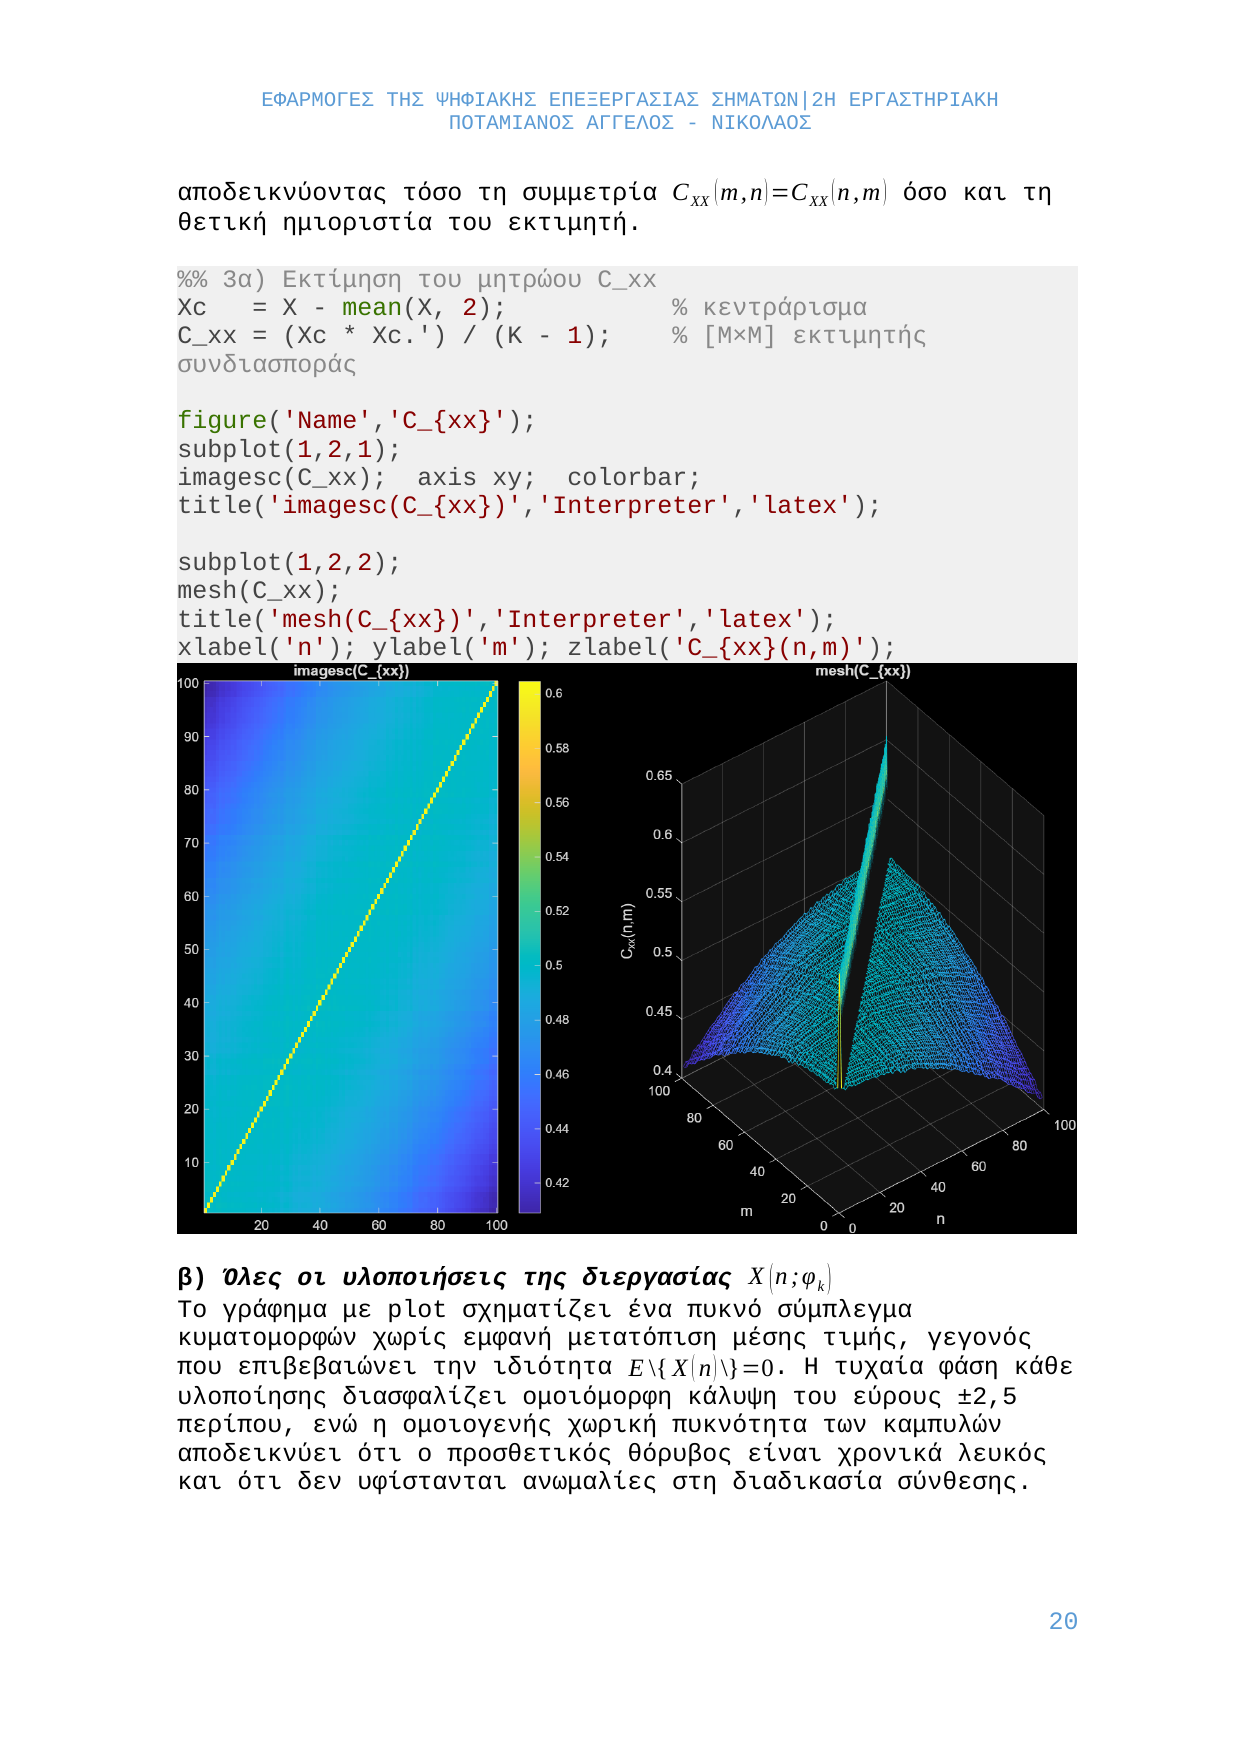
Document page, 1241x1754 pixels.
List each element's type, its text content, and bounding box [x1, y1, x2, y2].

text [177, 177, 1078, 238]
text β) Όλες οι υλοποιήσεις της διεργασίας Το γράφημα με plot σχηματίζει ένα πυκνό σύμπλεγμα κυματομορφών χωρίς εμφανή μετατόπιση μέσης τιμής, γεγονός που επιβεβαιώνει την ιδιότητα . Η τυχαία φάση κάθε υλοποίησης διασφαλίζει ομοιόμορφη κάλυψη του εύρους ±2,5 περίπου, ενώ η ομοιογενής χωρική πυκνότητα των καμπυλών αποδεικνύει ότι ο προσθετικός θόρυβος είναι χρονικά λευκός και ότι δεν υφίστανται ανωμαλίες στη διαδικασία σύνθεσης. [177, 1261, 1078, 1497]
text %% 3α) Εκτίμηση του μητρώου C_xx Xc = X - mean(X, 2); % κεντράρισμα C_xx = (Xc * Xc.') / (K - 1); % [M×M] εκτιμητής συνδιασποράς figure('Name','C_{xx}'); subplot(1,2,1); imagesc(C_xx); axis xy; colorbar; title('imagesc(C_{xx})','Interpreter','latex'); subplot(1,2,2); mesh(C_xx); title('mesh(C_{xx})','Interpreter','latex'); xlabel('n'); ylabel('m'); zlabel('C_{xx}(n,m)'); [177, 266, 1078, 663]
picture [177, 663, 1077, 1234]
